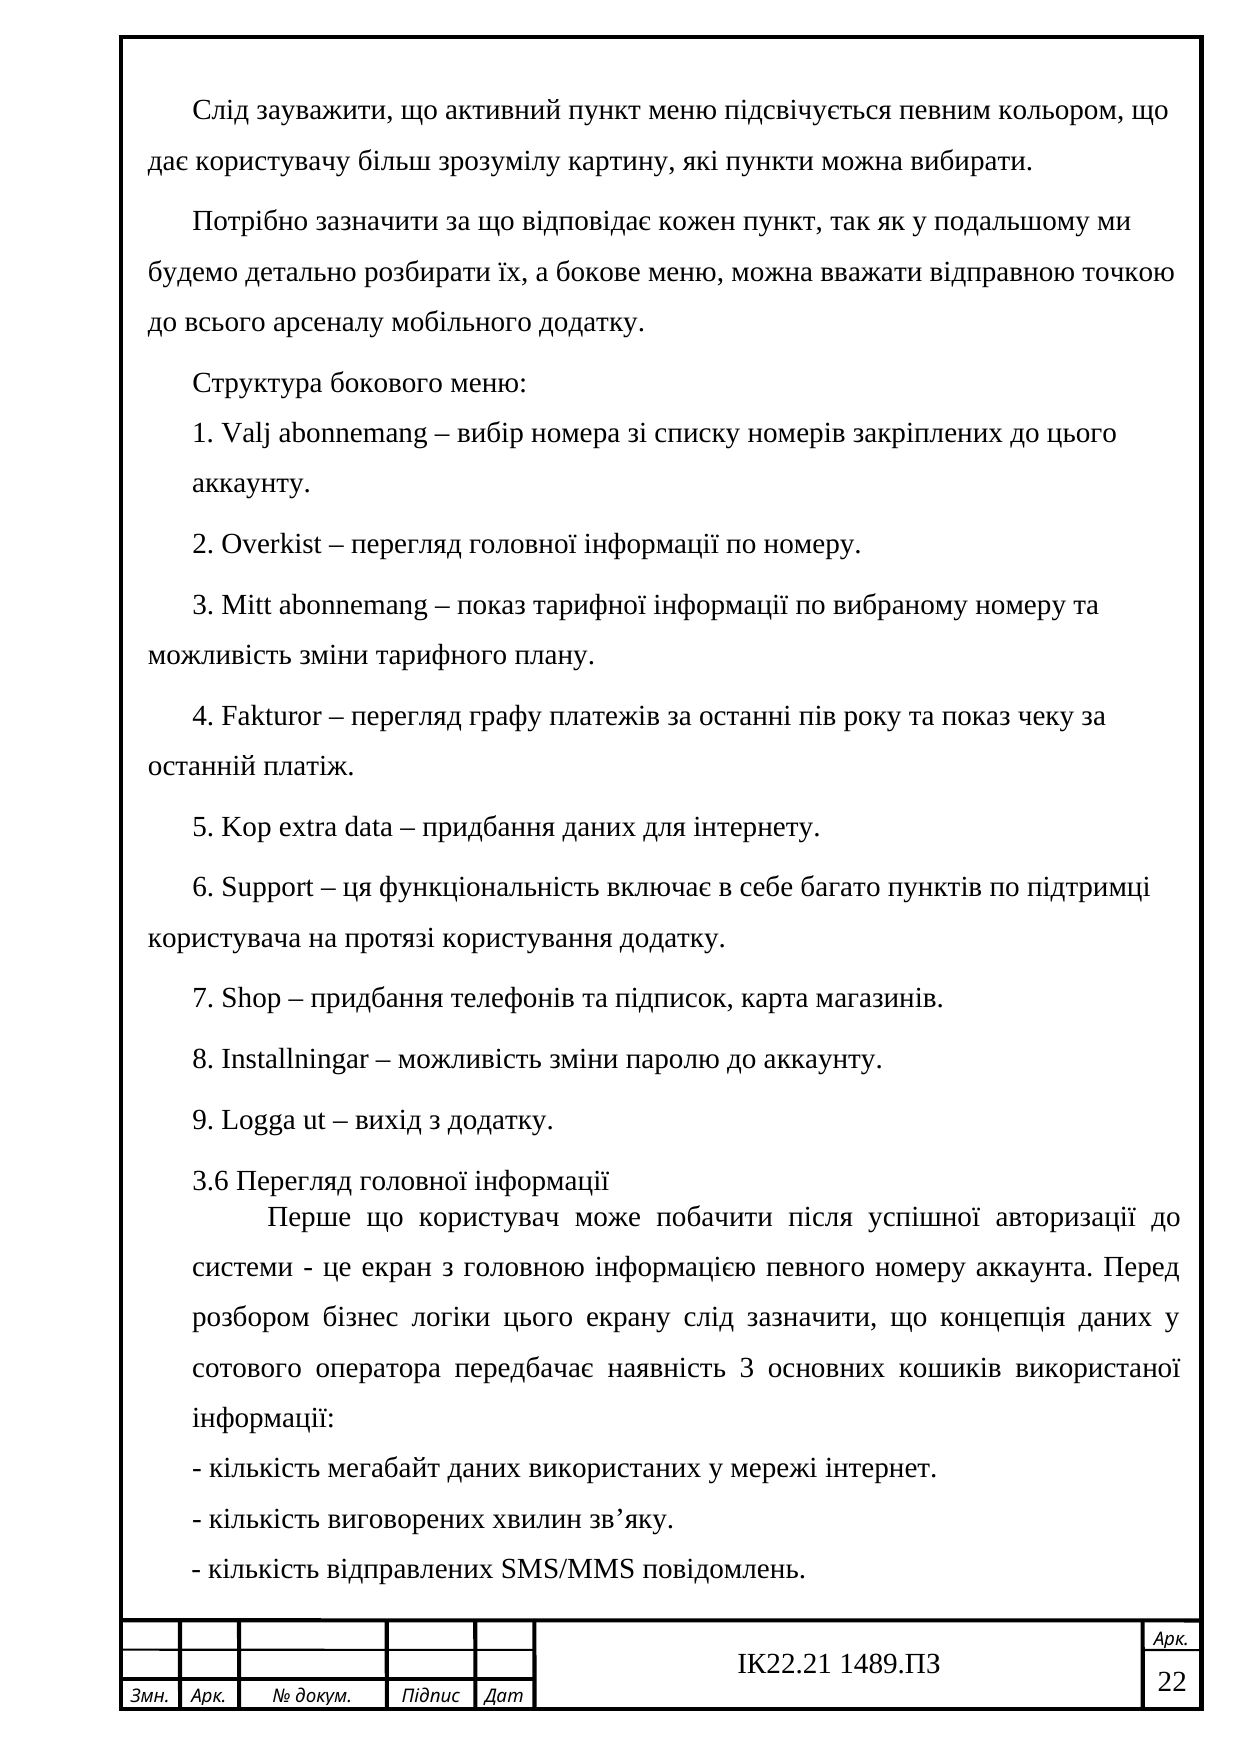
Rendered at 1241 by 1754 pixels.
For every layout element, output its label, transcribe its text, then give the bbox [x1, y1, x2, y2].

text 7. Shop – придбання телефонів та підписок, карта магазинів. [148, 981, 1196, 1014]
text - кількість відправлених SMS/MMS повідомлень. [118, 1551, 1181, 1585]
text Потрібно зазначити за що відповідає кожен пункт, так як у подальшому ми будемо детально розбирати їх, а бокове меню, можна вважати відправною точкою до всього арсеналу мобільного додатку. [148, 203, 1196, 337]
text 6. Support – ця функціональність включає в себе багато пунктів по підтримці користувача на протязі користування додатку. [148, 869, 1196, 953]
text 3.6 Перегляд головної інформації [192, 1163, 1181, 1196]
text 2. Overkist – перегляд головної інформації по номеру. [148, 526, 1196, 559]
text 4. Fakturor – перегляд графу платежів за останні пів року та показ чеку за останній платіж. [148, 698, 1196, 782]
text 5. Kop extra data – придбання даних для інтернету. [148, 809, 1196, 842]
text Структура бокового меню: 1. Valj abonnemang – вибір номера зі списку номерів закріплених до цього аккаунту. [192, 365, 1196, 499]
text Слід зауважити, що активний пункт меню підсвічується певним кольором, що дає користувачу більш зрозумілу картину, які пункти можна вибирати. [148, 92, 1196, 176]
text 8. Installningar – можливість зміни паролю до аккаунту. [148, 1041, 1196, 1075]
list Перше що користувач може побачити після успішної авторизації до системи - це екран з головною інформацією певного номеру аккаунта. Перед розбором бізнес логіки цього екрану слід зазначити, що концепція даних у сотового оператора передбачає наявність 3 основних кошиків використаної інформації: - кількість мегабайт даних використаних у мережі інтернет. - кількість виговорених хвилин зв’яку. [192, 1199, 1181, 1534]
text 9. Logga ut – вихід з додатку. [148, 1102, 1196, 1136]
text 3. Mitt abonnemang – показ тарифної інформації по вибраному номеру та можливість зміни тарифного плану. [148, 587, 1196, 671]
